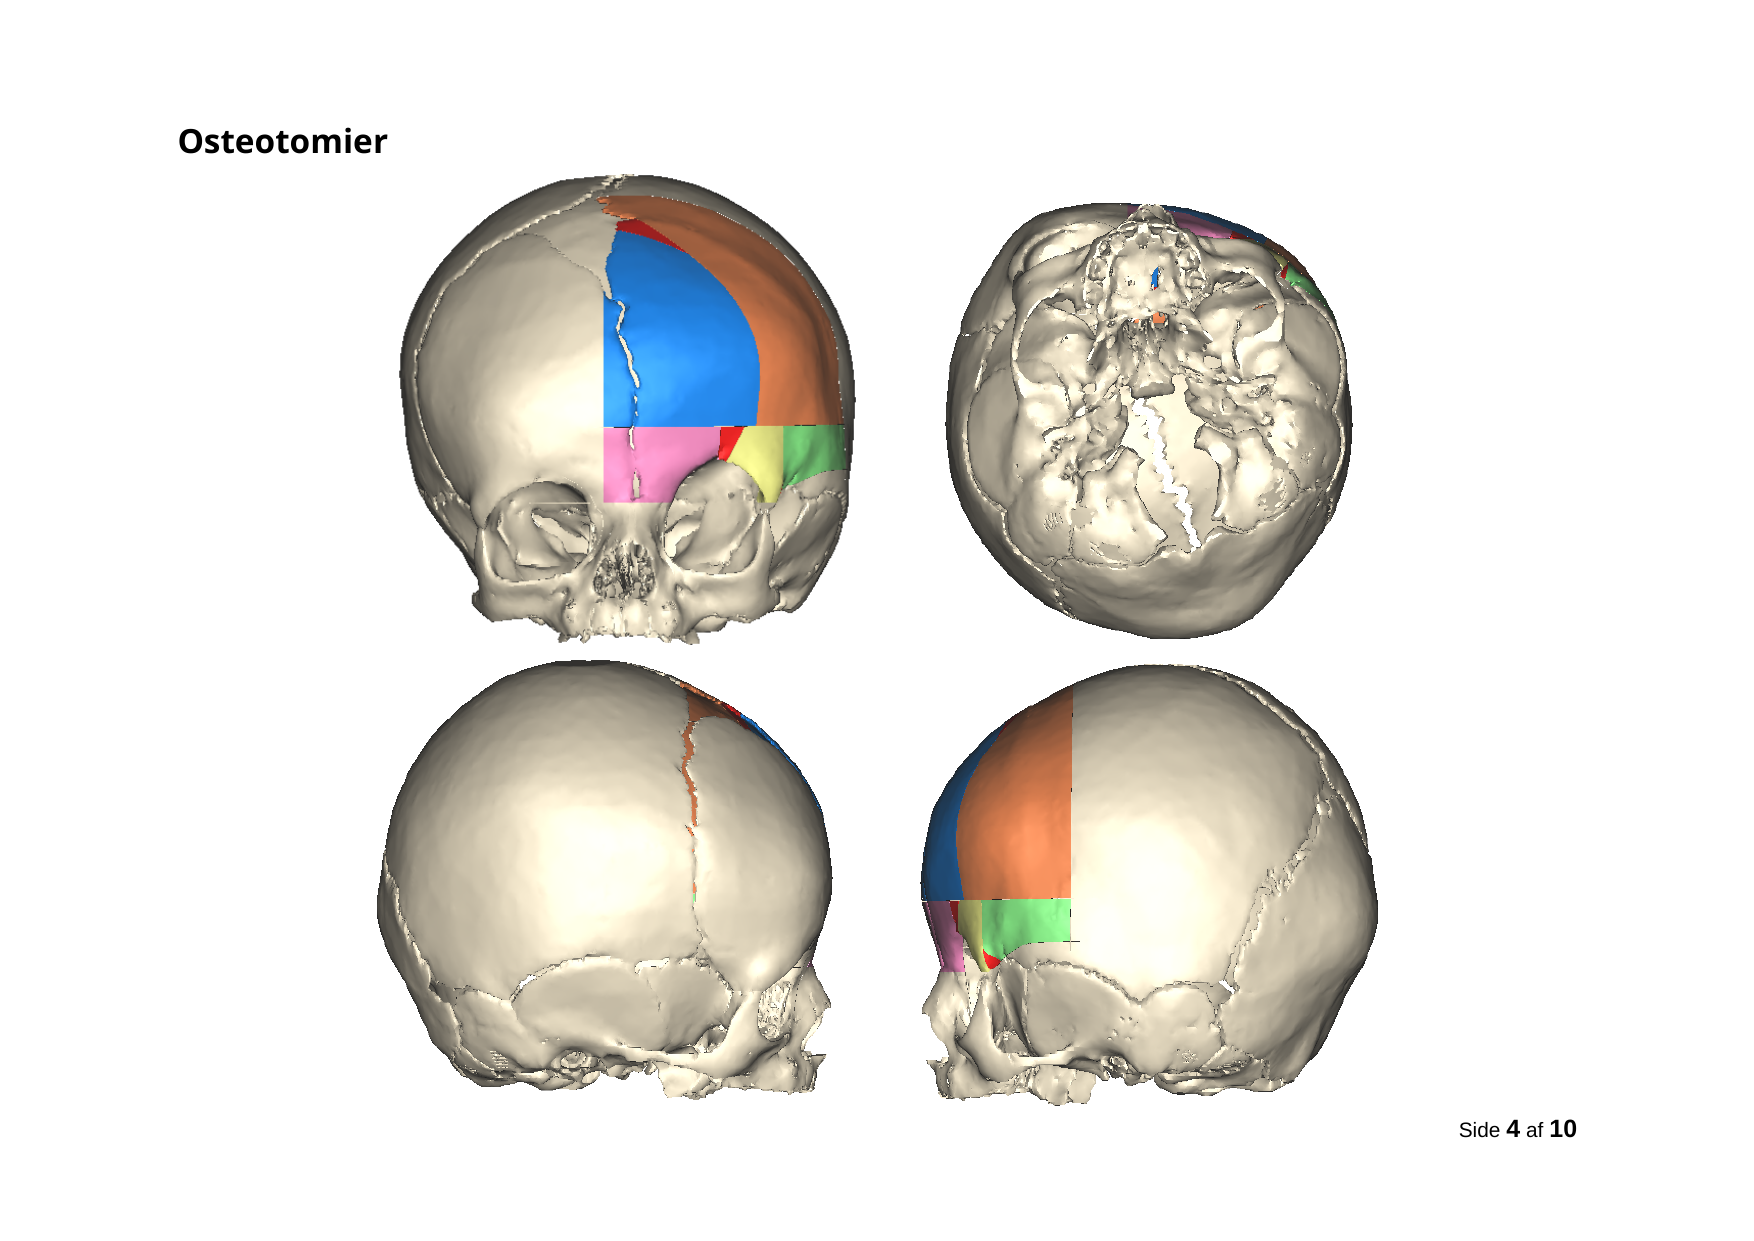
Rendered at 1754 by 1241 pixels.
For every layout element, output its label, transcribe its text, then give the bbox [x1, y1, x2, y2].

picture [906, 658, 1392, 1112]
picture [386, 167, 864, 652]
picture [363, 653, 845, 1112]
picture [929, 192, 1368, 652]
text Osteotomier [177, 118, 1577, 163]
